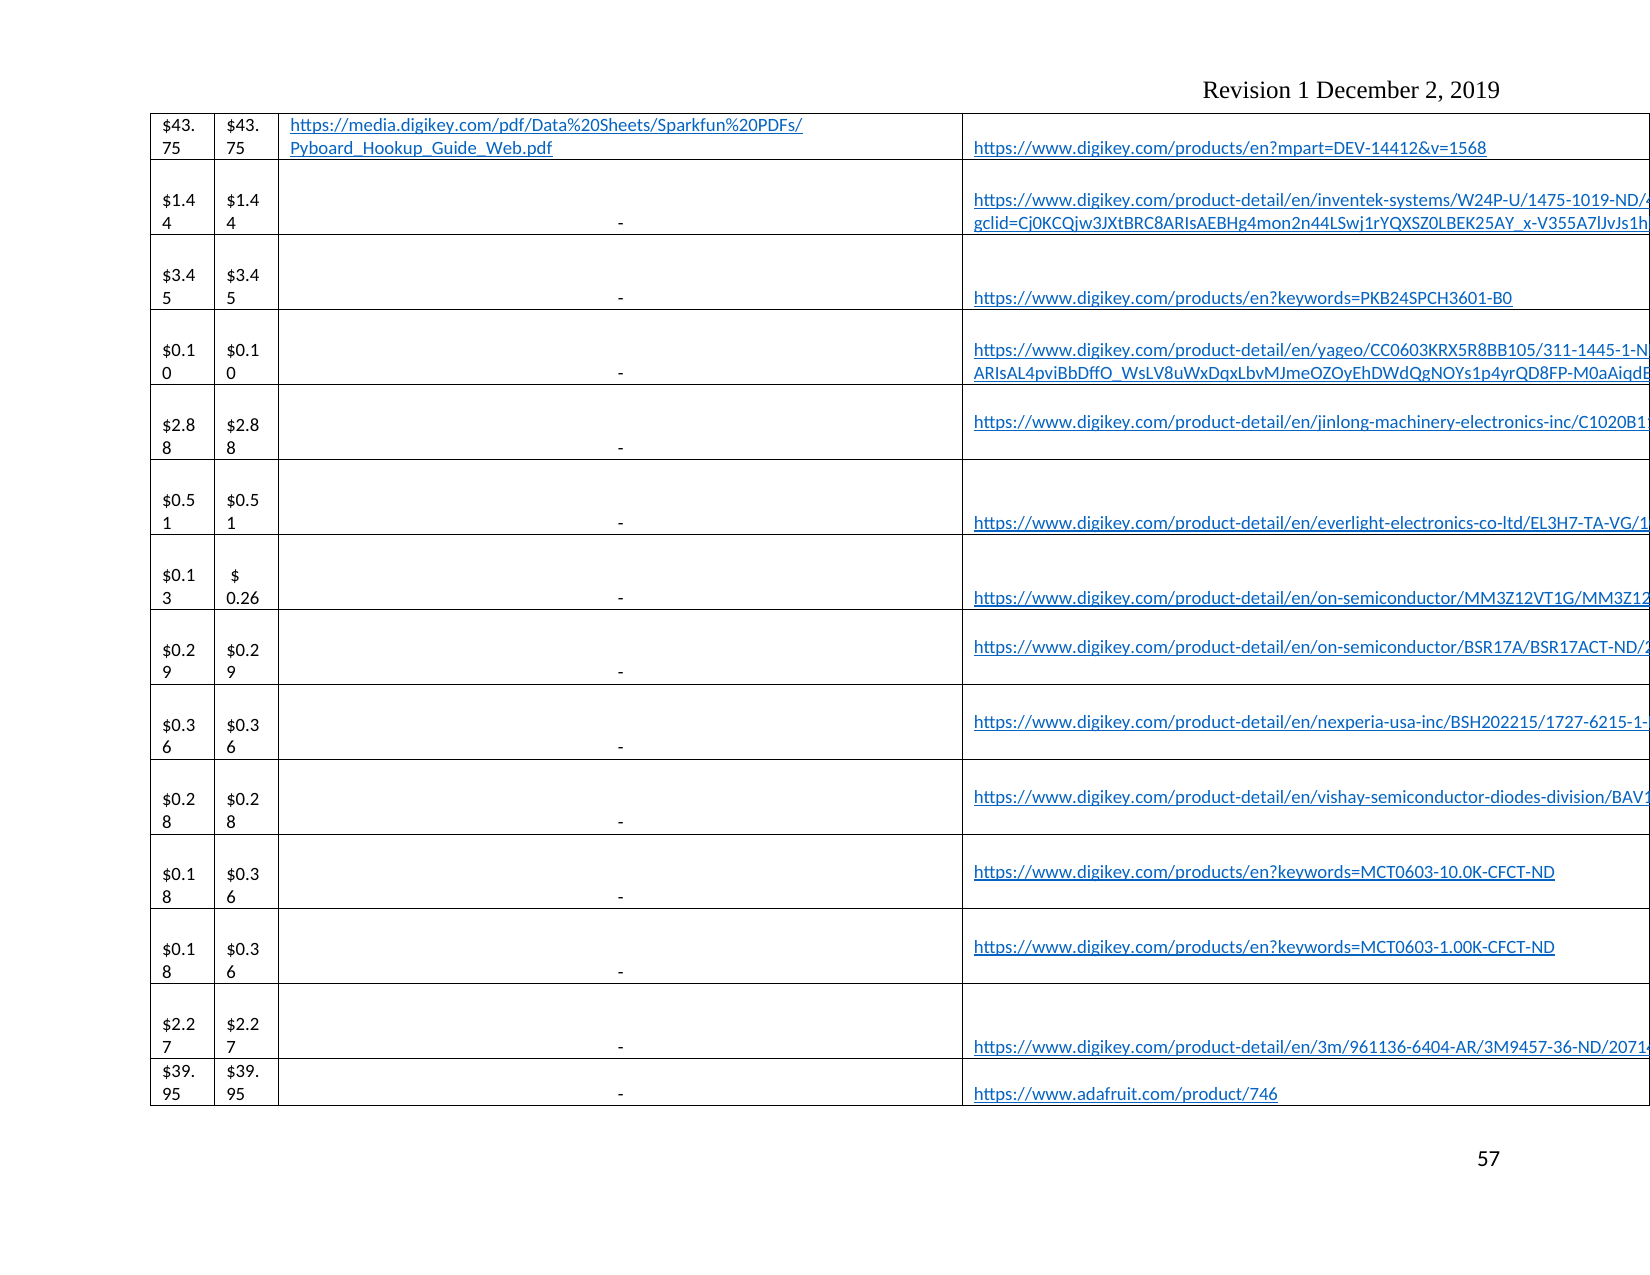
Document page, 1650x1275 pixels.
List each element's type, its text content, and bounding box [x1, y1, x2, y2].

table_cell $0.29 [151, 610, 214, 684]
table_cell $2.27 [215, 984, 278, 1058]
table_cell $0.36 [215, 909, 278, 983]
table_cell $3.45 [215, 235, 278, 309]
table_cell - [279, 1059, 962, 1105]
table_cell $0.36 [151, 685, 214, 758]
table_cell https://www.digikey.com/products/en?keywords=MCT0603-1.00K-CFCT-ND [963, 909, 1649, 983]
table_cell https://www.digikey.com/product-detail/en/nexperia-usa-inc/BSH202215/1727-6215-1-ND/2762716 [963, 685, 1649, 758]
table_cell - [279, 385, 962, 459]
table_cell - [279, 460, 962, 534]
table_cell $0.13 [151, 535, 214, 609]
table_cell - [279, 160, 962, 234]
table_header $43.75 [151, 114, 214, 159]
table_cell https://www.digikey.com/products/en?keywords=PKB24SPCH3601-B0 [963, 235, 1649, 309]
table_cell $0.18 [151, 909, 214, 983]
table_cell $0.10 [215, 310, 278, 384]
table_cell $1.44 [151, 160, 214, 234]
table_cell $2.27 [151, 984, 214, 1058]
table_cell $0.51 [215, 460, 278, 534]
table_cell - [279, 760, 962, 833]
table_header $43.75 [215, 114, 278, 159]
table_cell - [279, 610, 962, 684]
table_header https://www.digikey.com/products/en?mpart=DEV-14412&v=1568 [963, 114, 1649, 159]
table_cell $3.45 [151, 235, 214, 309]
table_cell $39.95 [215, 1059, 278, 1105]
table_header https://media.digikey.com/pdf/Data%20Sheets/Sparkfun%20PDFs/Pyboard_Hookup_Guide_Web.pdf [279, 114, 962, 159]
table_cell https://www.digikey.com/product-detail/en/on-semiconductor/MM3Z12VT1G/MM3Z12VT1GOSCT-ND/661695 [963, 535, 1649, 609]
table_cell $0.29 [215, 610, 278, 684]
table_cell $0.18 [151, 835, 214, 908]
table_cell $1.44 [215, 160, 278, 234]
table_cell $ 0.26 [215, 535, 278, 609]
table_cell - [279, 835, 962, 908]
table_cell https://www.digikey.com/products/en?keywords=MCT0603-10.0K-CFCT-ND [963, 835, 1649, 908]
table_cell https://www.digikey.com/product-detail/en/vishay-semiconductor-diodes-division/BAV19W-E3-08/BAV19W-E3-08GICT-ND/6946437 [963, 760, 1649, 833]
table_cell $39.95 [151, 1059, 214, 1105]
table_cell - [279, 685, 962, 758]
table_cell https://www.digikey.com/product-detail/en/yageo/CC0603KRX5R8BB105/311-1445-1-ND/2833751?utm_adgroup=Capacitors&slid=&gclid=Cj0KCQjwoqDtBRD-ARIsAL4pviBbDffO_WsLV8uWxDqxLbvMJmeOZOyEhDWdQgNOYs1p4yrQD8FP-M0aAiqdEALw_wcB [963, 310, 1649, 384]
table_cell https://www.adafruit.com/product/746 [963, 1059, 1649, 1105]
table_cell https://www.digikey.com/product-detail/en/on-semiconductor/BSR17A/BSR17ACT-ND/2094410 [963, 610, 1649, 684]
table_cell https://www.digikey.com/product-detail/en/everlight-electronics-co-ltd/EL3H7-TA-VG/1080-1198-1-ND/2675932 [963, 460, 1649, 534]
table_cell https://www.digikey.com/product-detail/en/inventek-systems/W24P-U/1475-1019-ND/4488778&?gclid=Cj0KCQjw3JXtBRC8ARIsAEBHg4mon2n44LSwj1rYQXSZ0LBEK25AY_x-V355A7lJvJs1hhMA5SFXqX4aApGwEALw_wcB [963, 160, 1649, 234]
table_cell $0.10 [151, 310, 214, 384]
table_cell $2.88 [215, 385, 278, 459]
table_cell $0.28 [215, 760, 278, 833]
table_cell $2.88 [151, 385, 214, 459]
table_cell - [279, 310, 962, 384]
table_cell $0.36 [215, 685, 278, 758]
table_cell $0.28 [151, 760, 214, 833]
table_cell - [279, 909, 962, 983]
table_cell $0.36 [215, 835, 278, 908]
table_cell https://www.digikey.com/product-detail/en/3m/961136-6404-AR/3M9457-36-ND/2071498 [963, 984, 1649, 1058]
table_cell https://www.digikey.com/product-detail/en/jinlong-machinery-electronics-inc/C1020B111F/1670-1005-ND/6009910 [963, 385, 1649, 459]
table_cell - [279, 235, 962, 309]
table_cell $0.51 [151, 460, 214, 534]
table_cell - [279, 984, 962, 1058]
table_cell - [279, 535, 962, 609]
